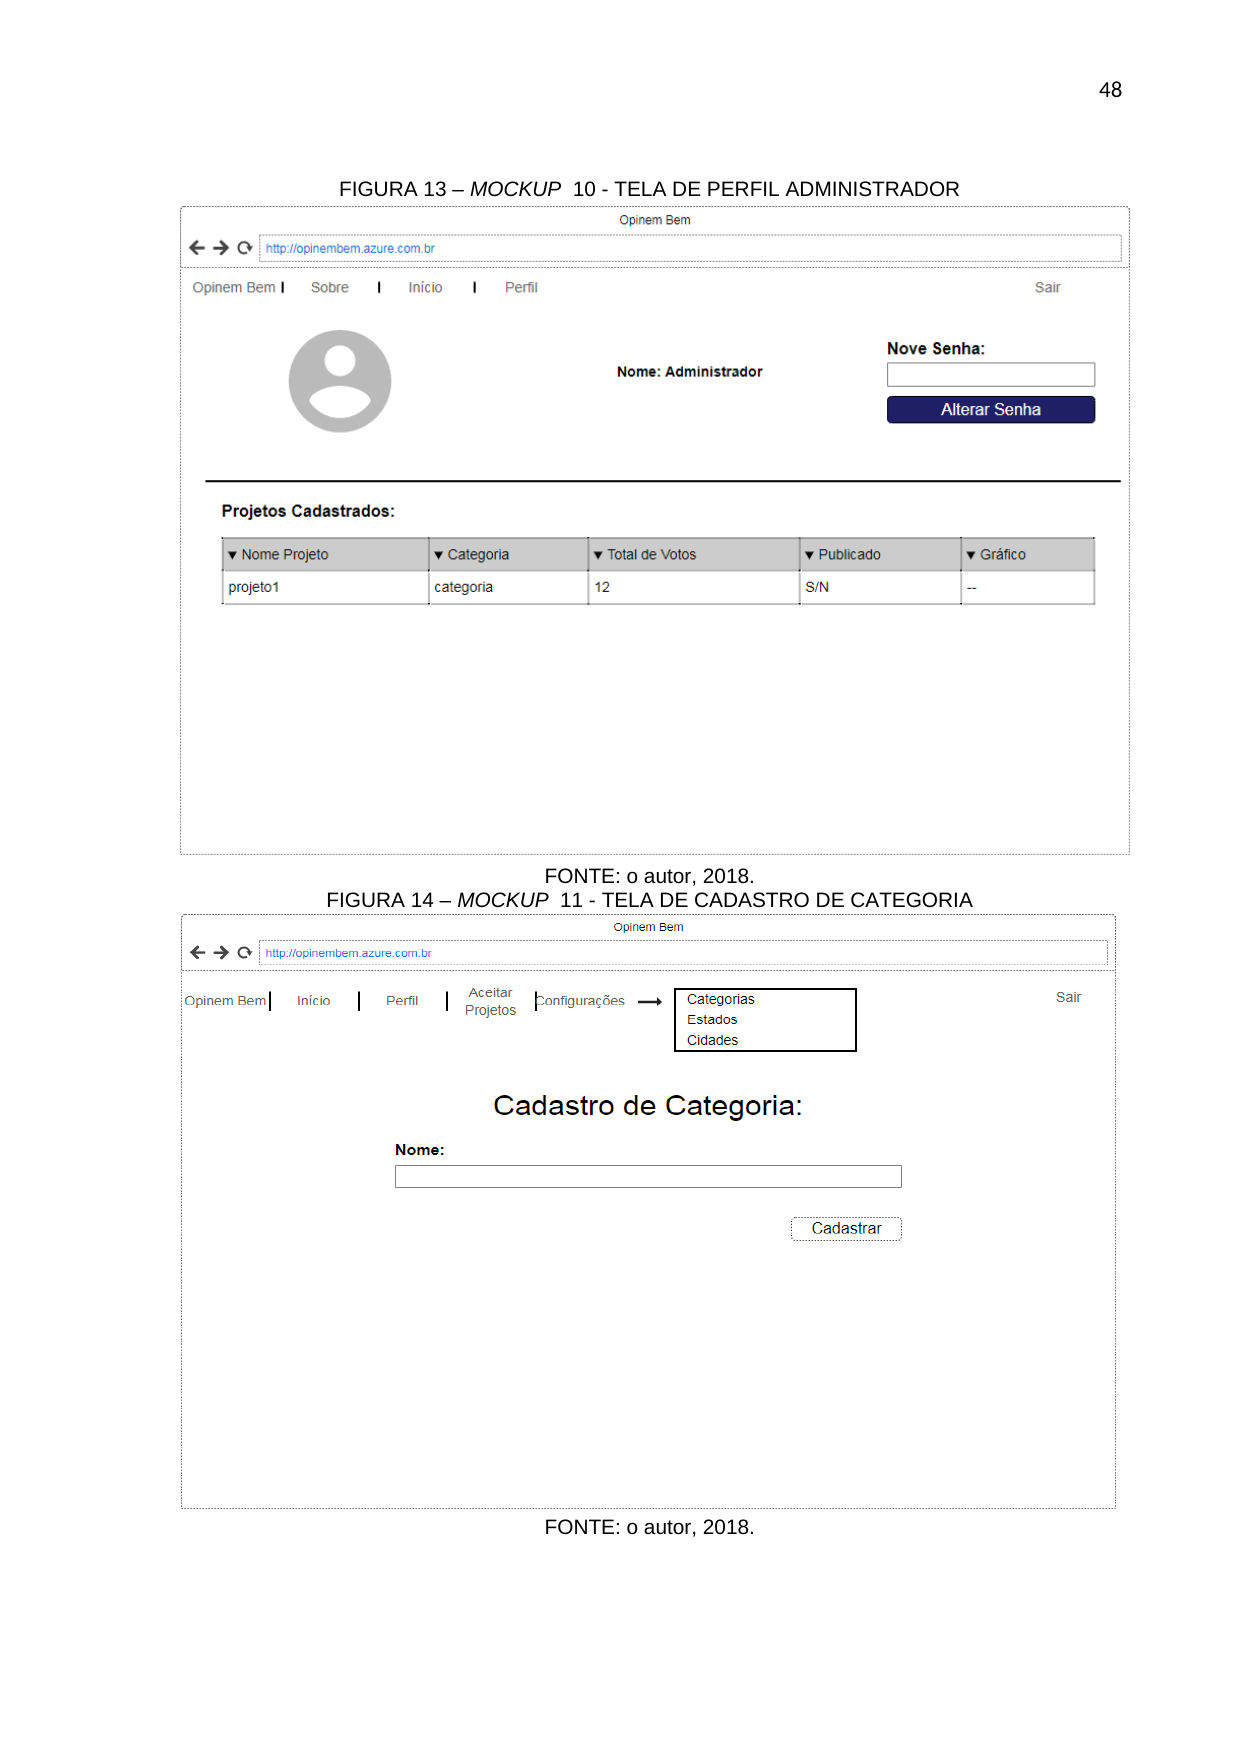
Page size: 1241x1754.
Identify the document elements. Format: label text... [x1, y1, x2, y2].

picture [177, 201, 1136, 864]
text FONTE: o autor, 2018. [177, 864, 1122, 888]
text FONTE: o autor, 2018. [177, 1515, 1122, 1539]
text FIGURA 13 – MOCKUP 10 - TELA DE PERFIL ADMINISTRADOR [177, 177, 1122, 201]
picture [177, 911, 1122, 1515]
text FIGURA 14 – MOCKUP 11 - TELA DE CADASTRO DE CATEGORIA [177, 888, 1122, 911]
